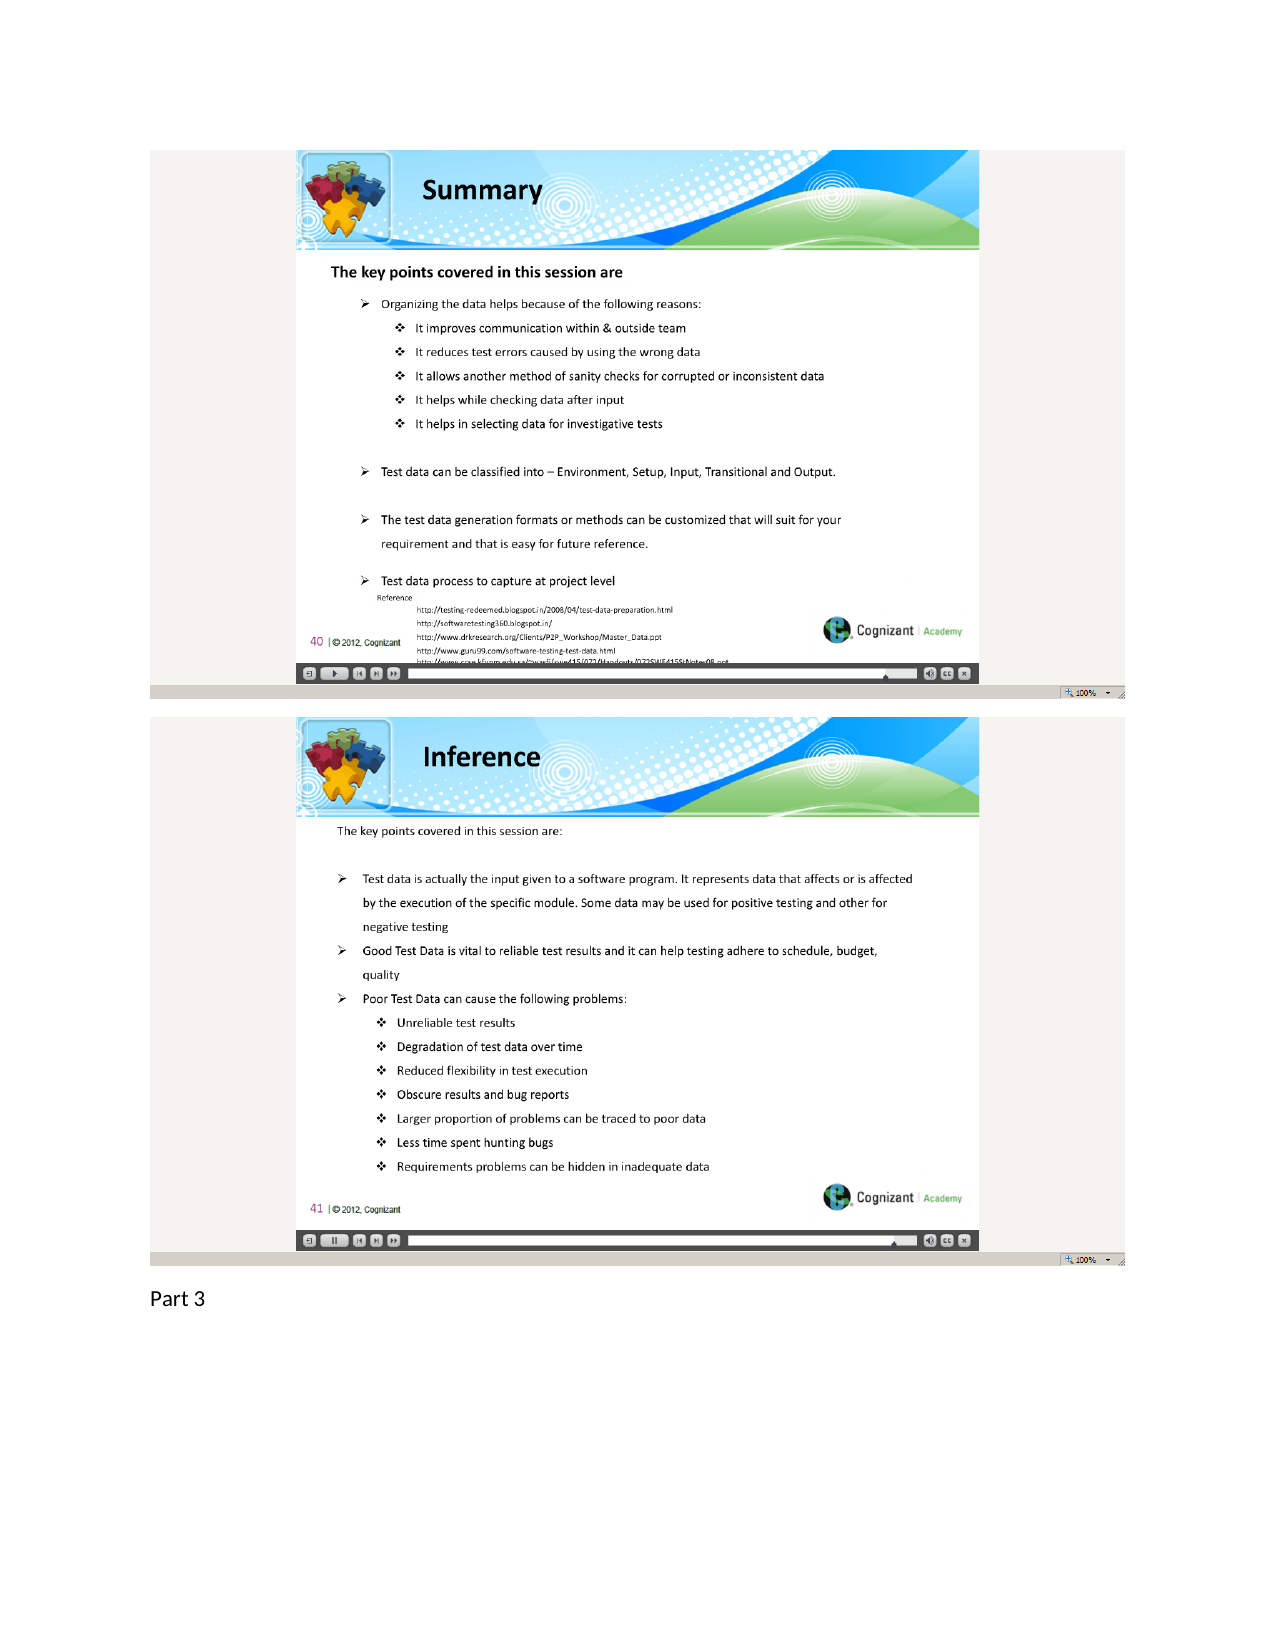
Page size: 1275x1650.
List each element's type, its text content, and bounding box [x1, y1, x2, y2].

text Part 3 [150, 1284, 1125, 1312]
